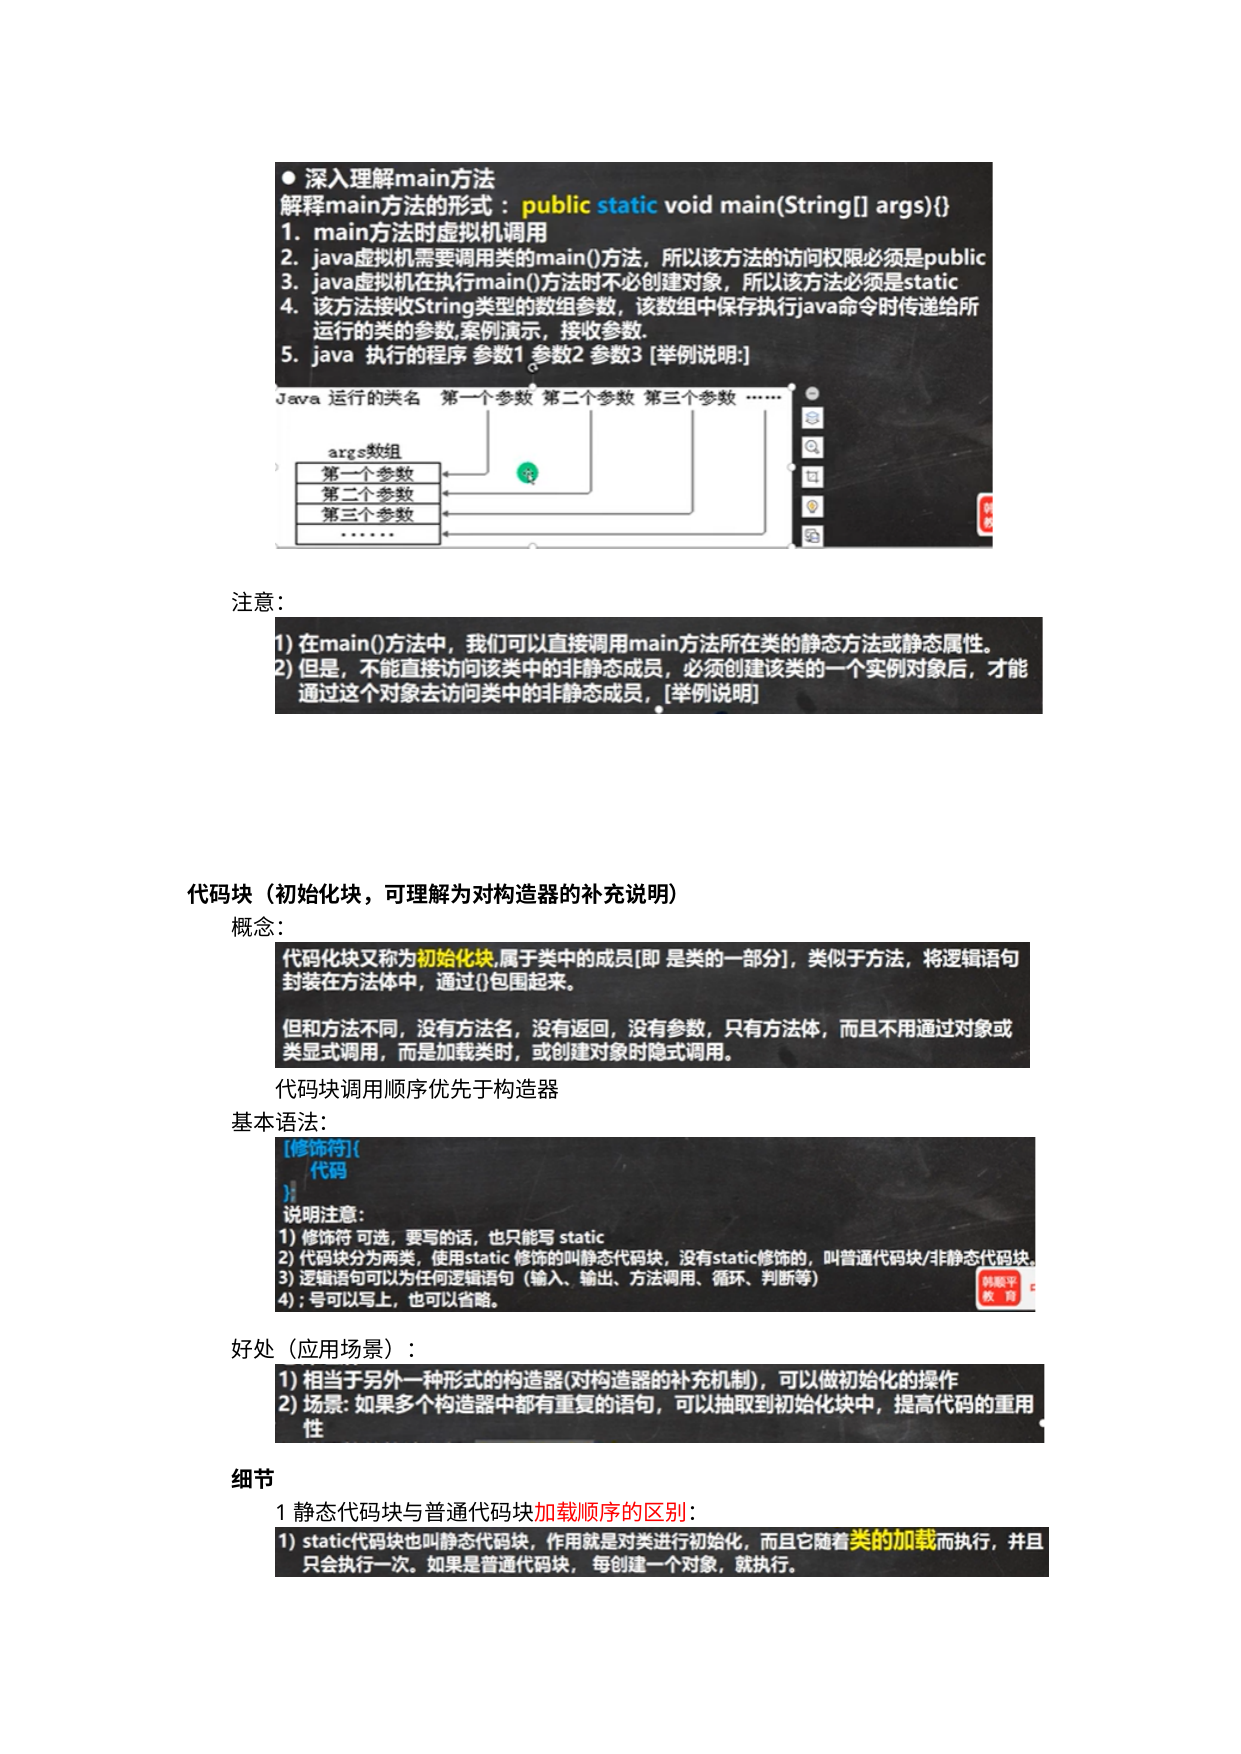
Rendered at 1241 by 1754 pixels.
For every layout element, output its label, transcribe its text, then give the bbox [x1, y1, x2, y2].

text 细节 [187, 1462, 1053, 1494]
text 代码块（初始化块，可理解为对构造器的补充说明） [187, 877, 1053, 909]
text 注意： [187, 584, 1053, 617]
picture [275, 942, 1030, 1068]
text 基本语法： [187, 1104, 1053, 1137]
picture [275, 1527, 1049, 1577]
text 1 静态代码块与普通代码块加载顺序的区别： [187, 1494, 1053, 1527]
picture [275, 1364, 1045, 1443]
picture [275, 162, 993, 549]
picture [275, 617, 1043, 714]
picture [275, 1137, 1036, 1312]
text 好处（应用场景）： [187, 1332, 1053, 1364]
text 代码块调用顺序优先于构造器 [187, 1072, 1053, 1104]
text 概念： [187, 909, 1053, 942]
